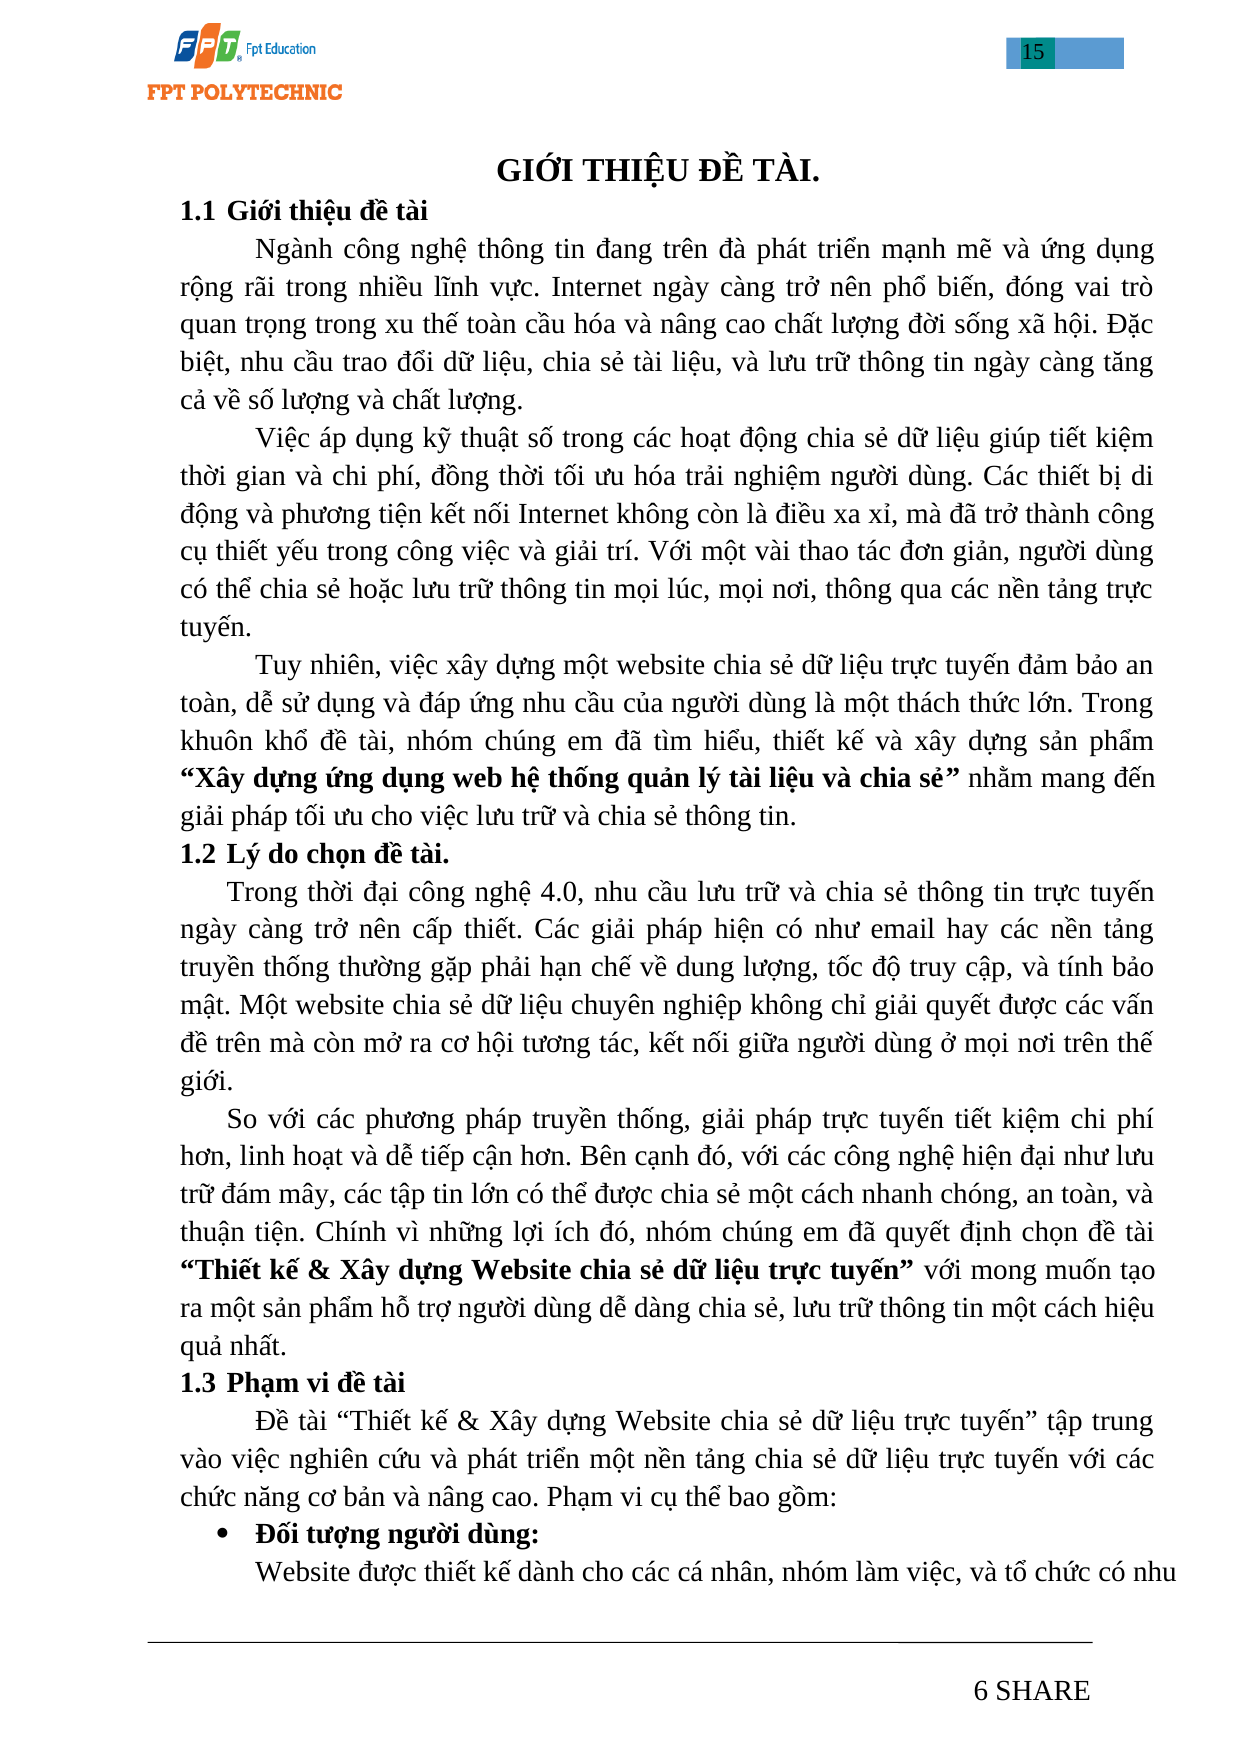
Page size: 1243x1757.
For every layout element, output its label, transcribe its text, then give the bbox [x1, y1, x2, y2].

text Tuy nhiên, việc xây dựng một website chia sẻ dữ liệu trực tuyến đảm bảo an toàn, dễ sử dụng và đáp ứng nhu cầu của người dùng là một thách thức lớn. Trong khuôn khổ đề tài, nhóm chúng em đã tìm hiểu, thiết kế và xây dựng sản phẩm “Xây dựng ứng dụng web hệ thống quản lý tài liệu và chia sẻ” nhằm mang đến giải pháp tối ưu cho việc lưu trữ và chia sẻ thông tin. [180, 647, 1156, 832]
text Trong thời đại công nghệ 4.0, nhu cầu lưu trữ và chia sẻ thông tin trực tuyến ngày càng trở nên cấp thiết. Các giải pháp hiện có như email hay các nền tảng truyền thống thường gặp phải hạn chế về dung lượng, tốc độ truy cập, và tính bảo mật. Một website chia sẻ dữ liệu chuyên nghiệp không chỉ giải quyết được các vấn đề trên mà còn mở ra cơ hội tương tác, kết nối giữa người dùng ở mọi nơi trên thế giới. [180, 874, 1156, 1096]
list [217, 1517, 1211, 1588]
subtitle Lý do chọn đề tài. [179, 836, 1211, 869]
text So với các phương pháp truyền thống, giải pháp trực tuyến tiết kiệm chi phí hơn, linh hoạt và dễ tiếp cận hơn. Bên cạnh đó, với các công nghệ hiện đại như lưu trữ đám mây, các tập tin lớn có thể được chia sẻ một cách nhanh chóng, an toàn, và thuận tiện. Chính vì những lợi ích đó, nhóm chúng em đã quyết định chọn đề tài “Thiết kế & Xây dựng Website chia sẻ dữ liệu trực tuyến” với mong muốn tạo ra một sản phẩm hỗ trợ người dùng dễ dàng chia sẻ, lưu trữ thông tin một cách hiệu quả nhất. [180, 1101, 1156, 1361]
subtitle Phạm vi đề tài [179, 1365, 1211, 1399]
subtitle GIỚI THIỆU ĐỀ TÀI. [104, 150, 1211, 188]
text Đề tài “Thiết kế & Xây dựng Website chia sẻ dữ liệu trực tuyến” tập trung vào việc nghiên cứu và phát triển một nền tảng chia sẻ dữ liệu trực tuyến với các chức năng cơ bản và nâng cao. Phạm vi cụ thể bao gồm: [180, 1403, 1156, 1512]
text Việc áp dụng kỹ thuật số trong các hoạt động chia sẻ dữ liệu giúp tiết kiệm thời gian và chi phí, đồng thời tối ưu hóa trải nghiệm người dùng. Các thiết bị di động và phương tiện kết nối Internet không còn là điều xa xỉ, mà đã trở thành công cụ thiết yếu trong công việc và giải trí. Với một vài thao tác đơn giản, người dùng có thể chia sẻ hoặc lưu trữ thông tin mọi lúc, mọi nơi, thông qua các nền tảng trực tuyến. [180, 420, 1156, 643]
subtitle Giới thiệu đề tài [179, 193, 1211, 227]
picture [147, 23, 342, 100]
text Ngành công nghệ thông tin đang trên đà phát triển mạnh mẽ và ứng dụng rộng rãi trong nhiều lĩnh vực. Internet ngày càng trở nên phổ biến, đóng vai trò quan trọng trong xu thế toàn cầu hóa và nâng cao chất lượng đời sống xã hội. Đặc biệt, nhu cầu trao đổi dữ liệu, chia sẻ tài liệu, và lưu trữ thông tin ngày càng tăng cả về số lượng và chất lượng. [180, 231, 1156, 416]
